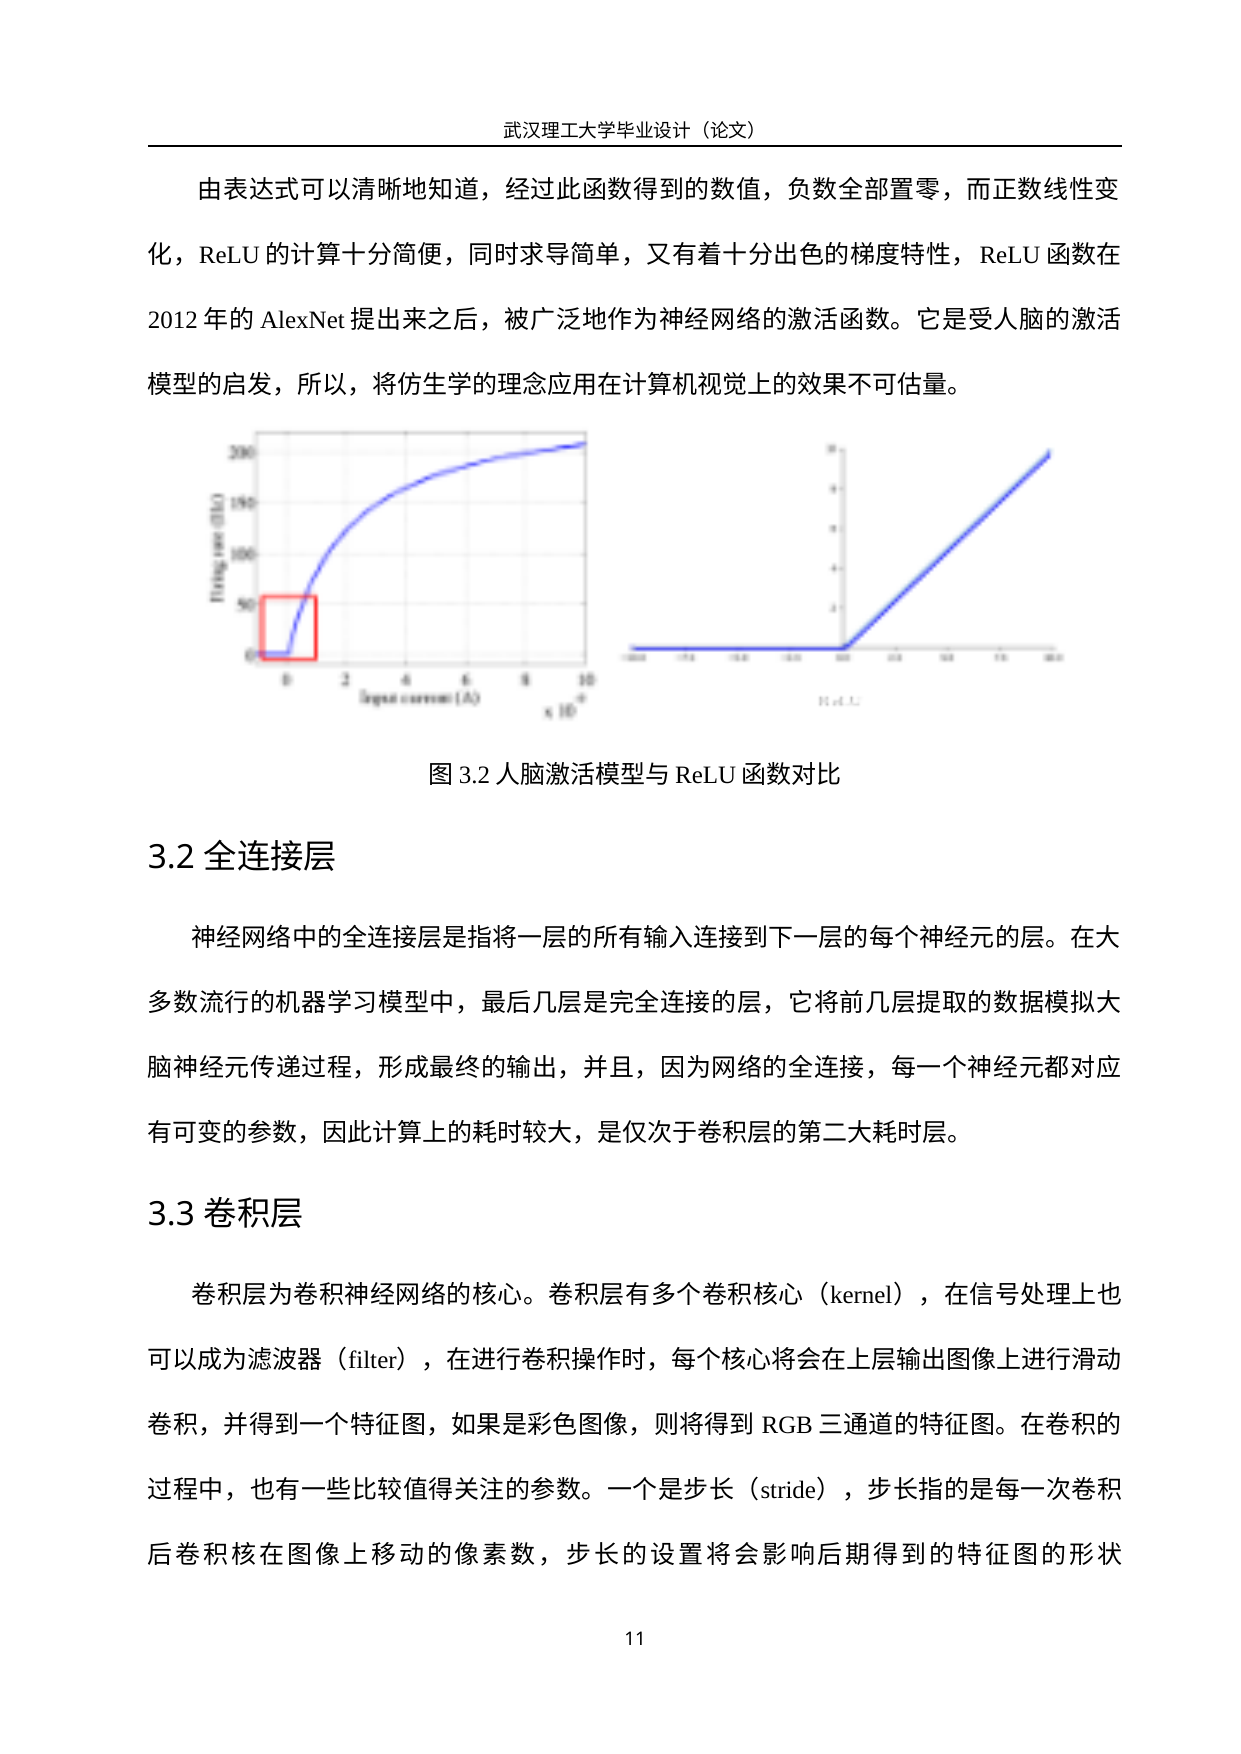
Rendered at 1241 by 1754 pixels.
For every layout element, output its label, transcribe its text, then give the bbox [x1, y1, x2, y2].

text 神经网络中的全连接层是指将一层的所有输入连接到下一层的每个神经元的层。在大多数流行的机器学习模型中，最后几层是完全连接的层，它将前几层提取的数据模拟大脑神经元传递过程，形成最终的输出，并且，因为网络的全连接，每一个神经元都对应有可变的参数，因此计算上的耗时较大，是仅次于卷积层的第二大耗时层。 [148, 903, 1122, 1163]
text 由表达式可以清晰地知道，经过此函数得到的数值，负数全部置零，而正数线性变化，ReLU的计算十分简便，同时求导简单，又有着十分出色的梯度特性，ReLU函数在2012年的AlexNet提出来之后，被广泛地作为神经网络的激活函数。它是受人脑的激活模型的启发，所以，将仿生学的理念应用在计算机视觉上的效果不可估量。 [148, 155, 1122, 415]
text 图3.2人脑激活模型与ReLU函数对比 [148, 740, 1122, 805]
subtitle 3.3 卷积层 [148, 1179, 1122, 1244]
subtitle 3.2 全连接层 [148, 821, 1122, 886]
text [148, 1260, 1122, 1585]
